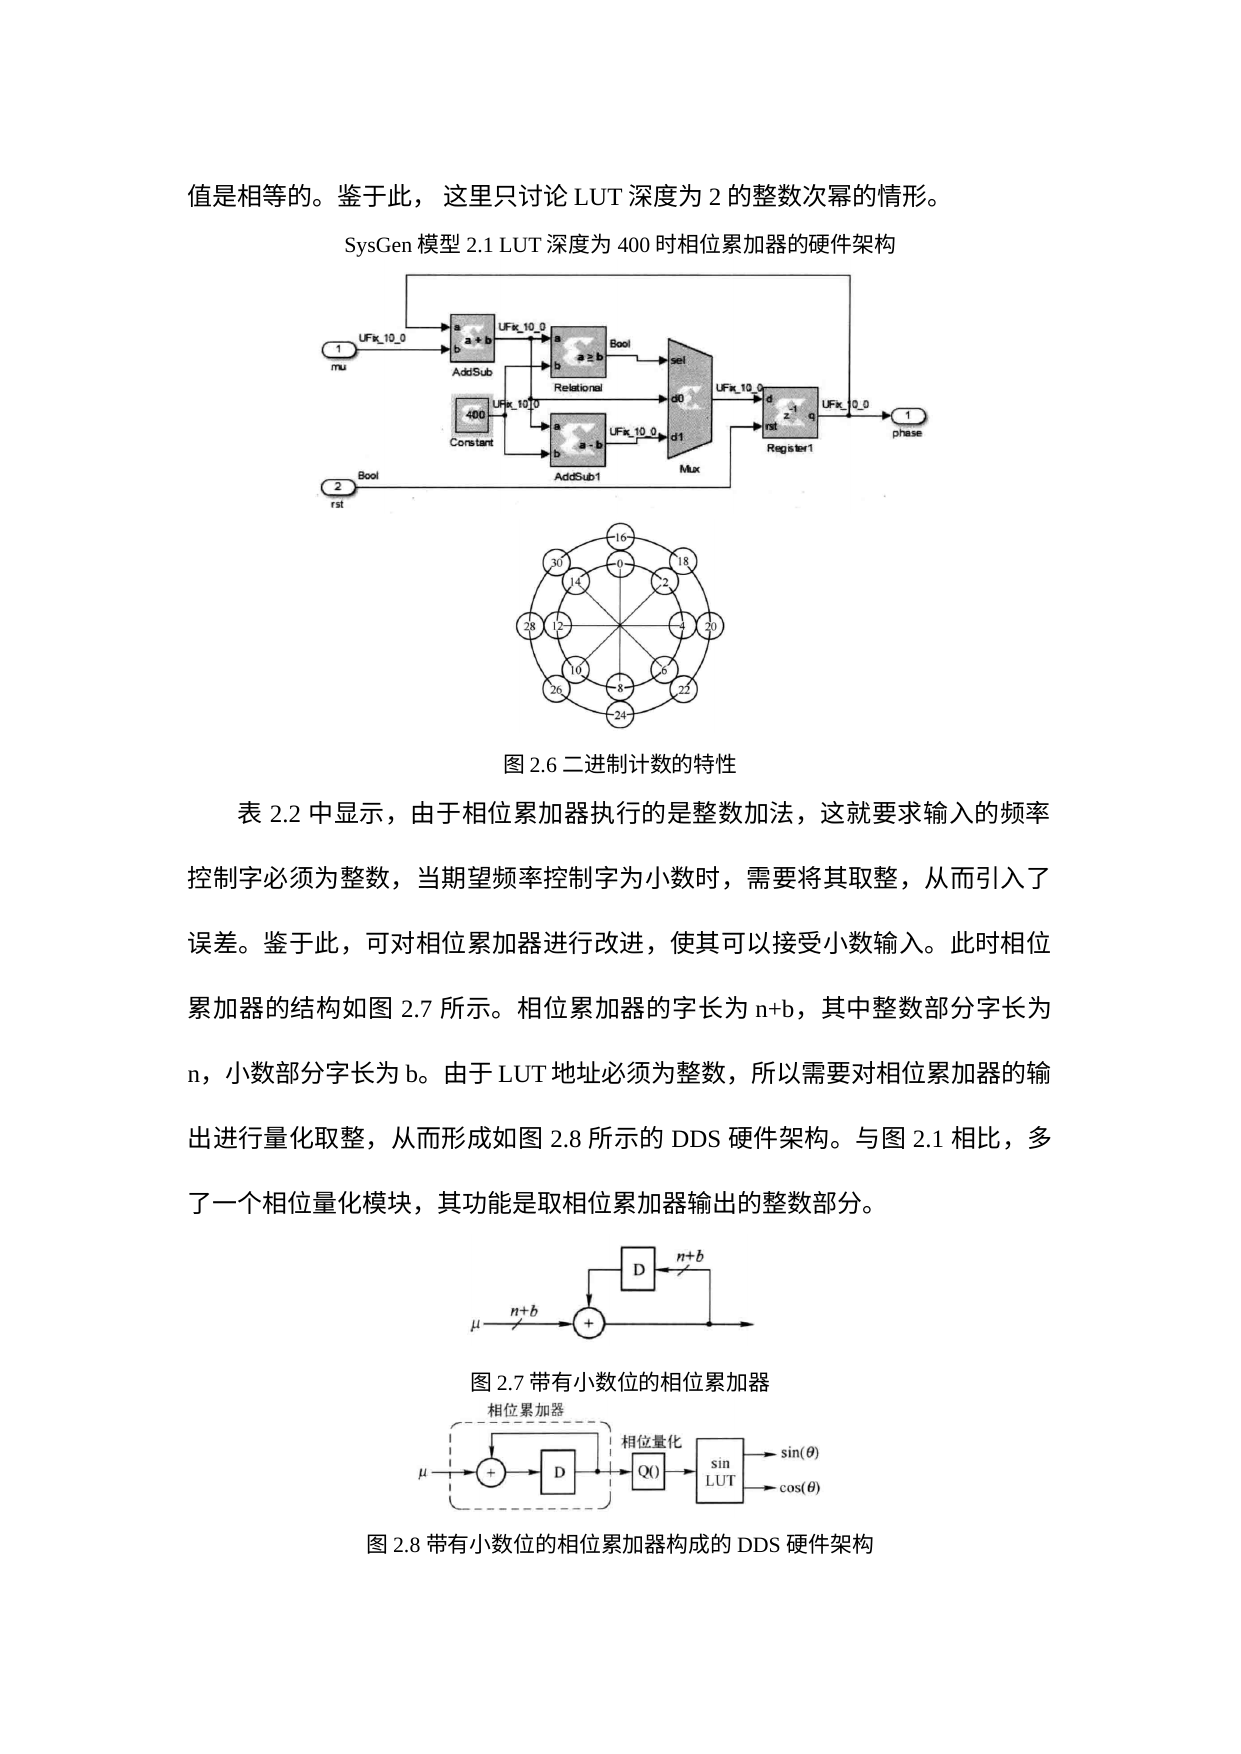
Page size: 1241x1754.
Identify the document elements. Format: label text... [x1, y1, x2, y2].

picture [307, 259, 933, 514]
text SysGen 模型 2.1 LUT 深度为 400 时相位累加器的硬件架构 [187, 227, 1053, 259]
text 表 2.2 中显示，由于相位累加器执行的是整数加法，这就要求输入的频率控制字必须为整数，当期望频率控制字为小数时，需要将其取整，从而引入了误差。鉴于此，可对相位累加器进行改进，使其可以接受小数输入。此时相位累加器的结构如图 2.7 所示。相位累加器的字长为n+b，其中整数部分字长为n，小数部分字长为b。由于LUT地址必须为整数，所以需要对相位累加器的输出进行量化取整，从而形成如图 2.8 所示的 DDS 硬件架构。与图 2.1 相比，多了一个相位量化模块，其功能是取相位累加器输出的整数部分。 [187, 779, 1053, 1234]
text 图2.6 二进制计数的特性 [187, 747, 1053, 779]
picture [413, 1397, 827, 1518]
picture [426, 1234, 815, 1346]
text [187, 162, 1053, 227]
text 图2.8 带有小数位的相位累加器构成的 DDS 硬件架构 [187, 1527, 1053, 1559]
picture [507, 519, 733, 733]
text 图2.7 带有小数位的相位累加器 [187, 1364, 1053, 1397]
